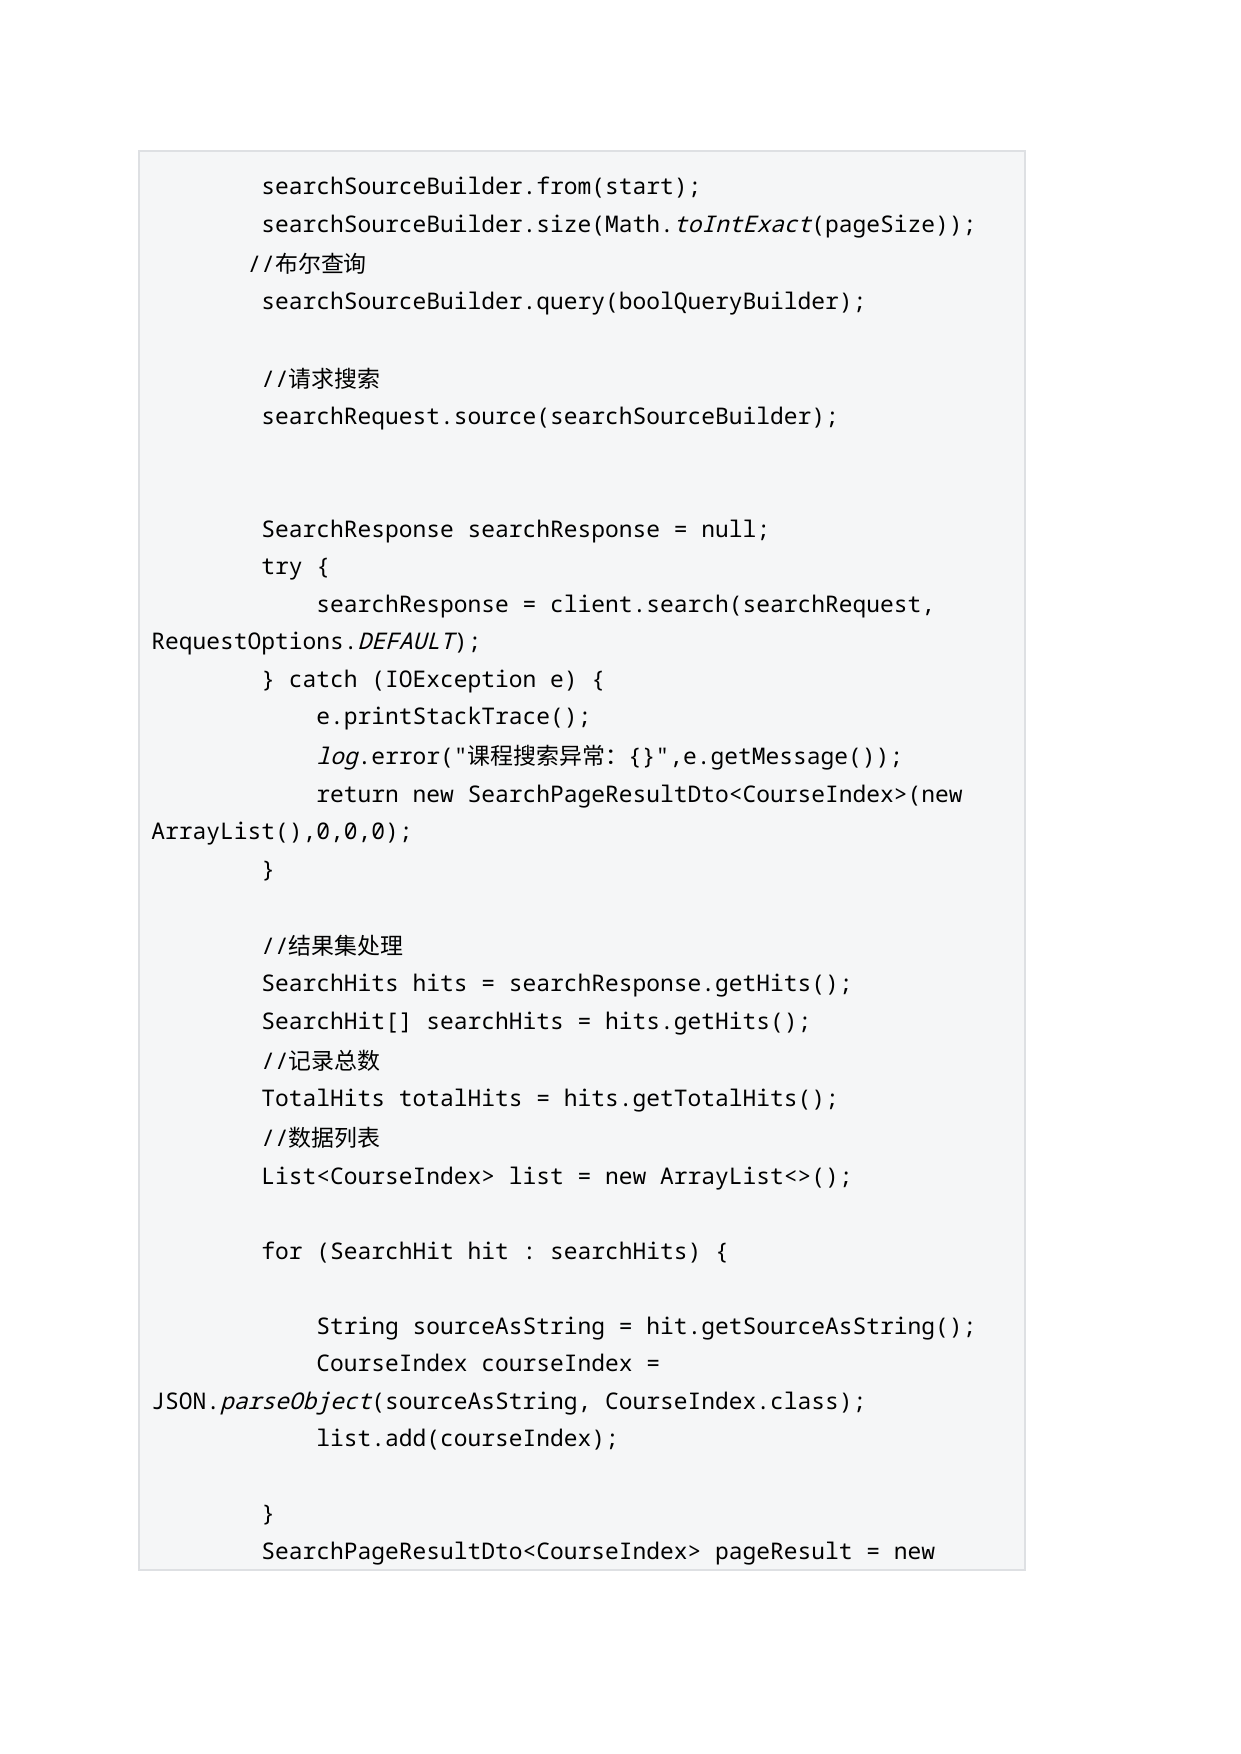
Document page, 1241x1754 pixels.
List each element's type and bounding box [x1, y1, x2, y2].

table_header [140, 152, 1024, 1569]
